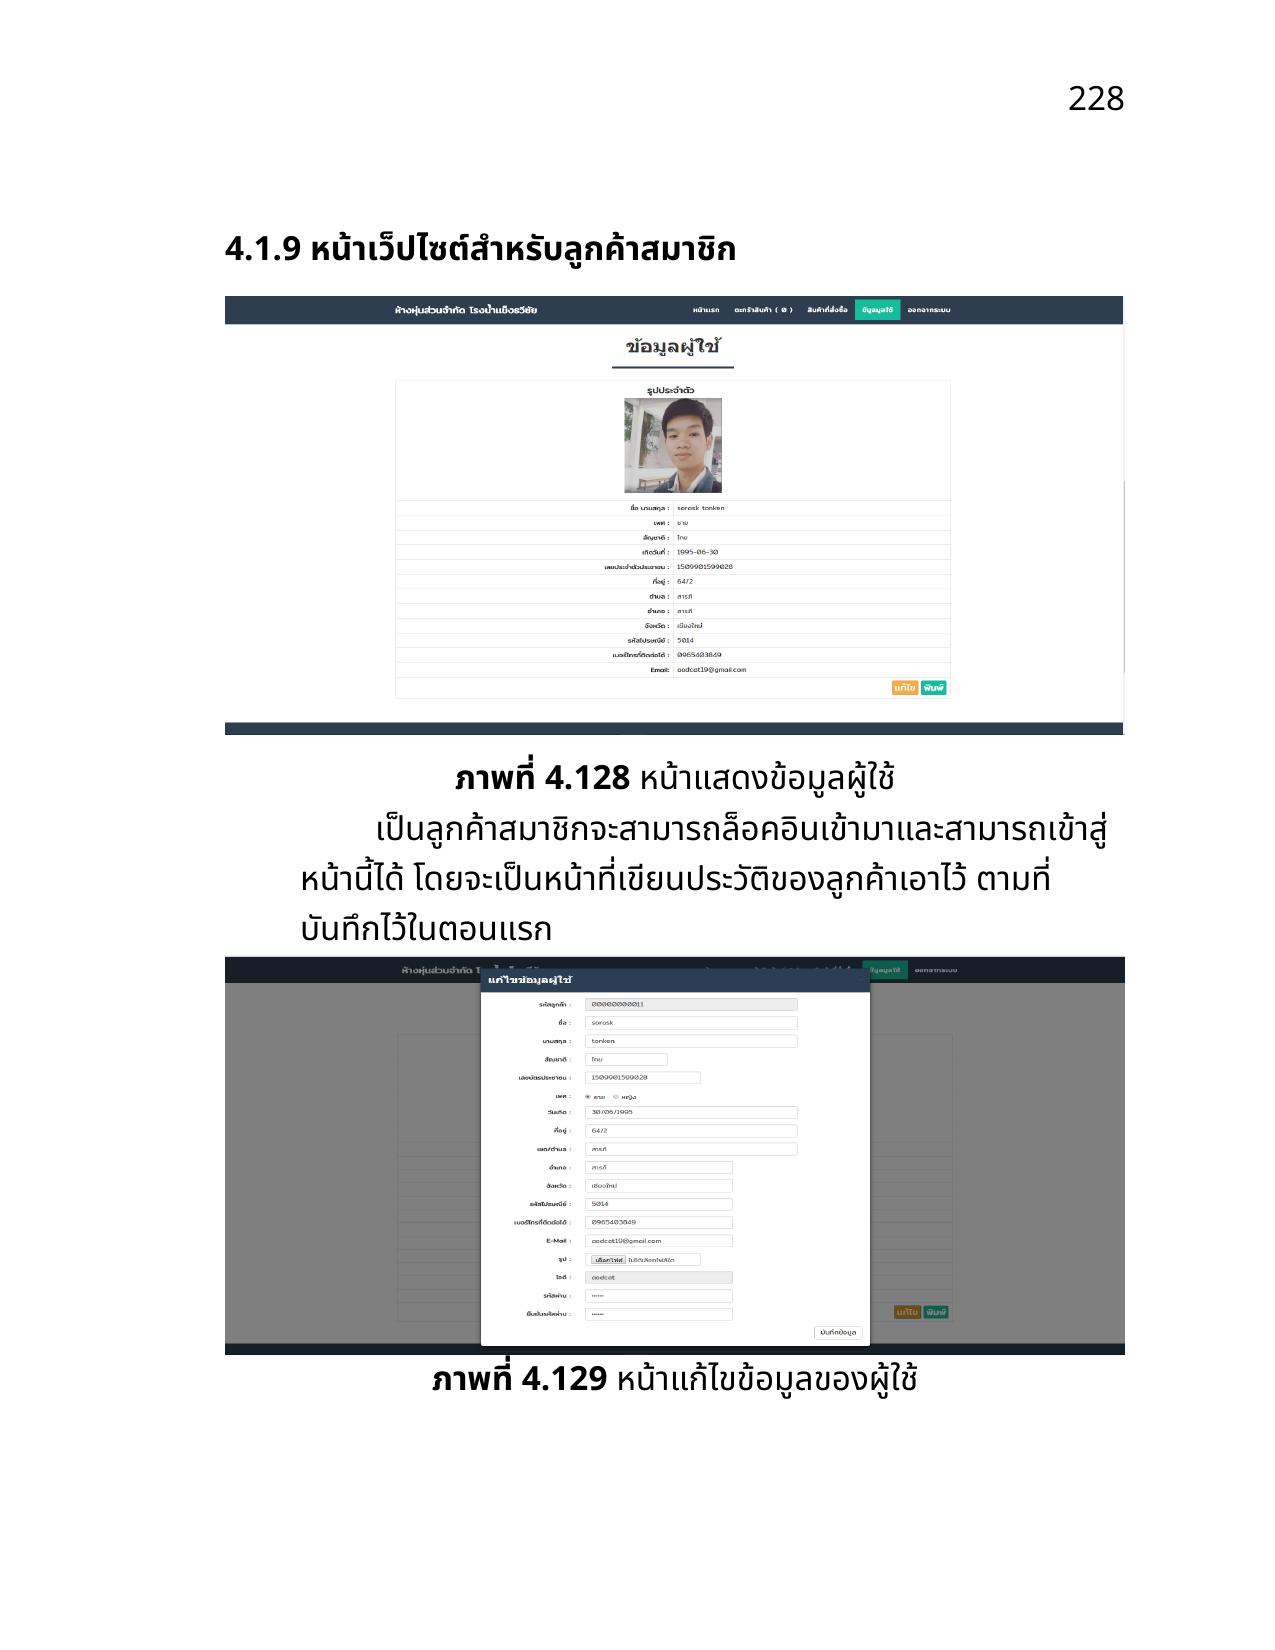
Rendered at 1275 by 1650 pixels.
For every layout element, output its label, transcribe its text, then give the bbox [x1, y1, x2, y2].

text ภาพที่ 4.129 หน้าแก้ไขข้อมูลของผู้ใช้ [225, 1355, 1125, 1405]
text 4.1.9 หน้าเว็ปไซต์สำหรับลูกค้าสมาชิก [225, 225, 1125, 276]
text ภาพที่ 4.128 หน้าแสดงข้อมูลผู้ใช้ [225, 754, 1125, 804]
text เป็นลูกค้าสมาชิกจะสามารถล็อคอินเข้ามาและสามารถเข้าสู่หน้านี้ได้ โดยจะเป็นหน้าที่เขียนประวัติของลูกค้าเอาไว้ ตามที่บันทึกไว้ในตอนแรก [300, 804, 1125, 955]
picture [225, 296, 1125, 735]
picture [225, 955, 1125, 1355]
